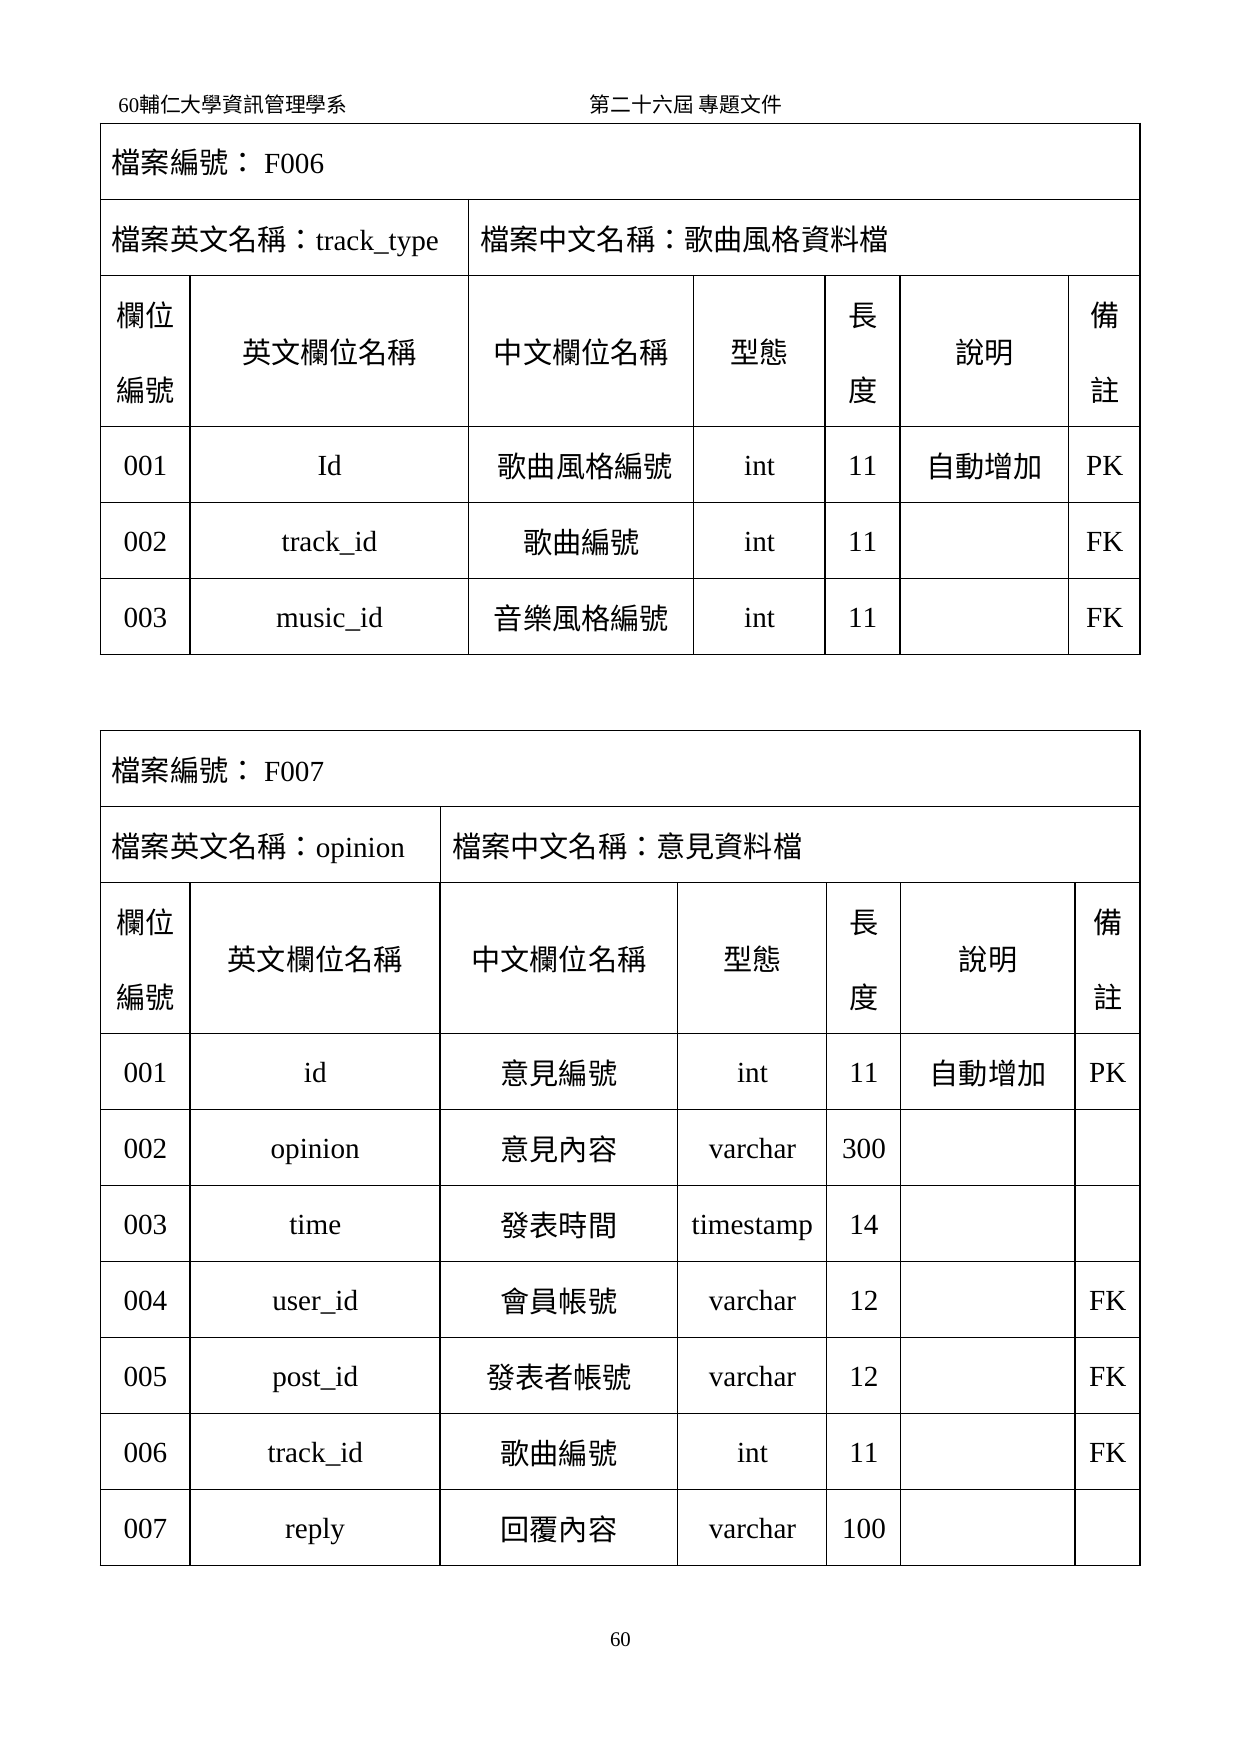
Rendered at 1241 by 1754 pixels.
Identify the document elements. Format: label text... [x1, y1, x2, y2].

table_cell 意見編號 [441, 1034, 677, 1109]
table_cell [1076, 1110, 1139, 1185]
table_cell FK [1076, 1262, 1139, 1337]
table_cell 002 [101, 1110, 189, 1185]
table_cell 005 [101, 1338, 189, 1413]
table_cell 003 [101, 1186, 189, 1261]
table_cell FK [1076, 1414, 1139, 1489]
table_cell 002 [101, 503, 189, 578]
table_cell 11 [827, 1414, 900, 1489]
table_cell [1076, 1186, 1139, 1261]
table_cell FK [1076, 1338, 1139, 1413]
table_cell [1076, 1490, 1139, 1565]
table_cell 備註 [1076, 883, 1139, 1033]
table_cell PK [1069, 427, 1139, 502]
table_cell 檔案英文名稱：track_type [101, 200, 468, 275]
table_cell 音樂風格編號 [469, 579, 693, 654]
table_cell 11 [827, 1034, 900, 1109]
table_cell 檔案中文名稱：歌曲風格資料檔 [469, 200, 1139, 275]
table_cell id [191, 1034, 439, 1109]
table_cell 型態 [678, 883, 826, 1033]
table_cell 14 [827, 1186, 900, 1261]
table_cell PK [1076, 1034, 1139, 1109]
table_cell 11 [826, 579, 899, 654]
table_cell 欄位編號 [101, 276, 189, 426]
table_cell 歌曲編號 [469, 503, 693, 578]
table_cell FK [1069, 503, 1139, 578]
table_cell FK [1069, 579, 1139, 654]
table_cell 004 [101, 1262, 189, 1337]
table_cell [901, 1490, 1074, 1565]
table_cell [901, 1186, 1074, 1261]
table_cell [901, 579, 1068, 654]
table_cell 006 [101, 1414, 189, 1489]
table_cell 自動增加 [901, 1034, 1074, 1109]
table_cell 檔案中文名稱：意見資料檔 [441, 807, 1139, 882]
table_cell track_id [191, 1414, 439, 1489]
table_cell [901, 1110, 1074, 1185]
table_cell varchar [678, 1262, 826, 1337]
table_cell 英文欄位名稱 [191, 883, 439, 1033]
table_cell 長度 [826, 276, 899, 426]
table_cell 會員帳號 [441, 1262, 677, 1337]
table_cell 300 [827, 1110, 900, 1185]
table_cell 發表者帳號 [441, 1338, 677, 1413]
table_cell varchar [678, 1490, 826, 1565]
table_cell 100 [827, 1490, 900, 1565]
table_header 檔案編號： F006 [101, 124, 1139, 199]
table_cell 備註 [1069, 276, 1139, 426]
table_cell track_id [191, 503, 468, 578]
table_cell 歌曲風格編號 [469, 427, 693, 502]
table_cell user_id [191, 1262, 439, 1337]
table_cell 檔案英文名稱：opinion [101, 807, 440, 882]
table_cell [901, 503, 1068, 578]
table_cell int [678, 1034, 826, 1109]
table_cell music_id [191, 579, 468, 654]
table_cell int [694, 579, 824, 654]
table_cell Id [191, 427, 468, 502]
table_cell 回覆內容 [441, 1490, 677, 1565]
table_cell varchar [678, 1110, 826, 1185]
table_cell 12 [827, 1262, 900, 1337]
table_cell 001 [101, 427, 189, 502]
table_cell reply [191, 1490, 439, 1565]
table_cell varchar [678, 1338, 826, 1413]
table_cell int [694, 427, 824, 502]
table_cell 11 [826, 427, 899, 502]
table_cell 說明 [901, 883, 1074, 1033]
table_cell 長度 [827, 883, 900, 1033]
table_cell post_id [191, 1338, 439, 1413]
table_cell int [694, 503, 824, 578]
table_cell 中文欄位名稱 [441, 883, 677, 1033]
table_cell opinion [191, 1110, 439, 1185]
table_cell 12 [827, 1338, 900, 1413]
table_cell 意見內容 [441, 1110, 677, 1185]
table_cell 自動增加 [901, 427, 1068, 502]
table_header 檔案編號： F007 [101, 731, 1139, 806]
table_cell timestamp [678, 1186, 826, 1261]
table_cell [901, 1338, 1074, 1413]
table_cell 說明 [901, 276, 1068, 426]
table_cell 003 [101, 579, 189, 654]
table_cell [901, 1262, 1074, 1337]
table_cell int [678, 1414, 826, 1489]
table_cell 007 [101, 1490, 189, 1565]
table_cell [901, 1414, 1074, 1489]
table_cell 001 [101, 1034, 189, 1109]
table_cell time [191, 1186, 439, 1261]
table_cell 歌曲編號 [441, 1414, 677, 1489]
table_cell 欄位編號 [101, 883, 189, 1033]
table_cell 中文欄位名稱 [469, 276, 693, 426]
table_cell 型態 [694, 276, 824, 426]
table_cell 英文欄位名稱 [191, 276, 468, 426]
table_cell 發表時間 [441, 1186, 677, 1261]
table_cell 11 [826, 503, 899, 578]
